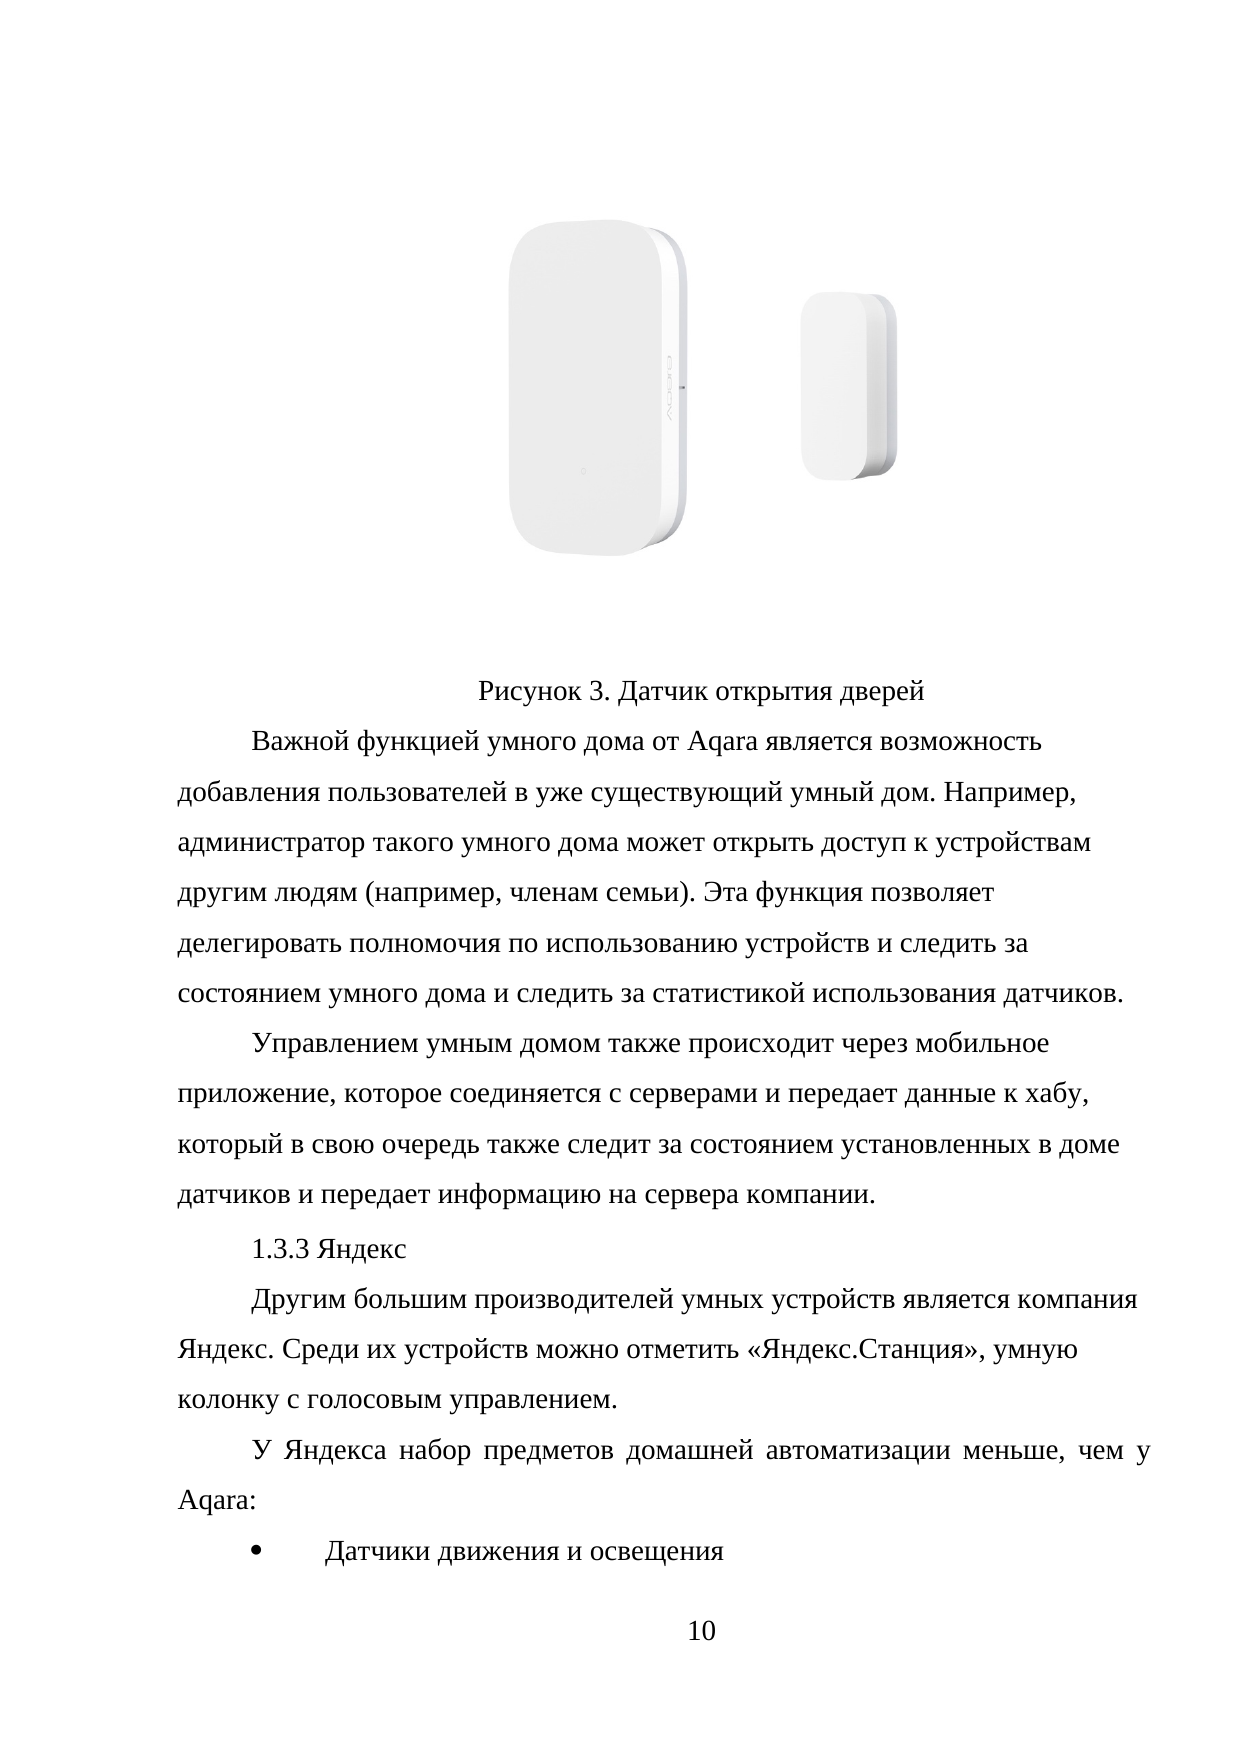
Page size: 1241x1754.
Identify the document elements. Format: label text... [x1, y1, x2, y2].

text Рисунок 3. Датчик открытия дверей [177, 673, 1152, 707]
text Другим большим производителей умных устройств является компания Яндекс. Среди их устройств можно отметить «Яндекс.Станция», умную колонку с голосовым управлением. [177, 1281, 1152, 1415]
picture [432, 118, 971, 657]
text У Яндекса набор предметов домашней автоматизации меньше, чем у Aqara: [177, 1432, 1152, 1516]
text Важной функцией умного дома от Aqara является возможность добавления пользователей в уже существующий умный дом. Например, администратор такого умного дома может открыть доступ к устройствам другим людям (например, членам семьи). Эта функция позволяет делегировать полномочия по использованию устройств и следить за состоянием умного дома и следить за статистикой использования датчиков. [177, 723, 1152, 1008]
text Управлением умным домом также происходит через мобильное приложение, которое соединяется с серверами и передает данные к хабу, который в свою очередь также следит за состоянием установленных в доме датчиков и передает информацию на сервера компании. [177, 1025, 1152, 1210]
text 1.3.3 Яндекс [177, 1231, 1152, 1264]
list Датчики движения и освещения [177, 1533, 1152, 1566]
